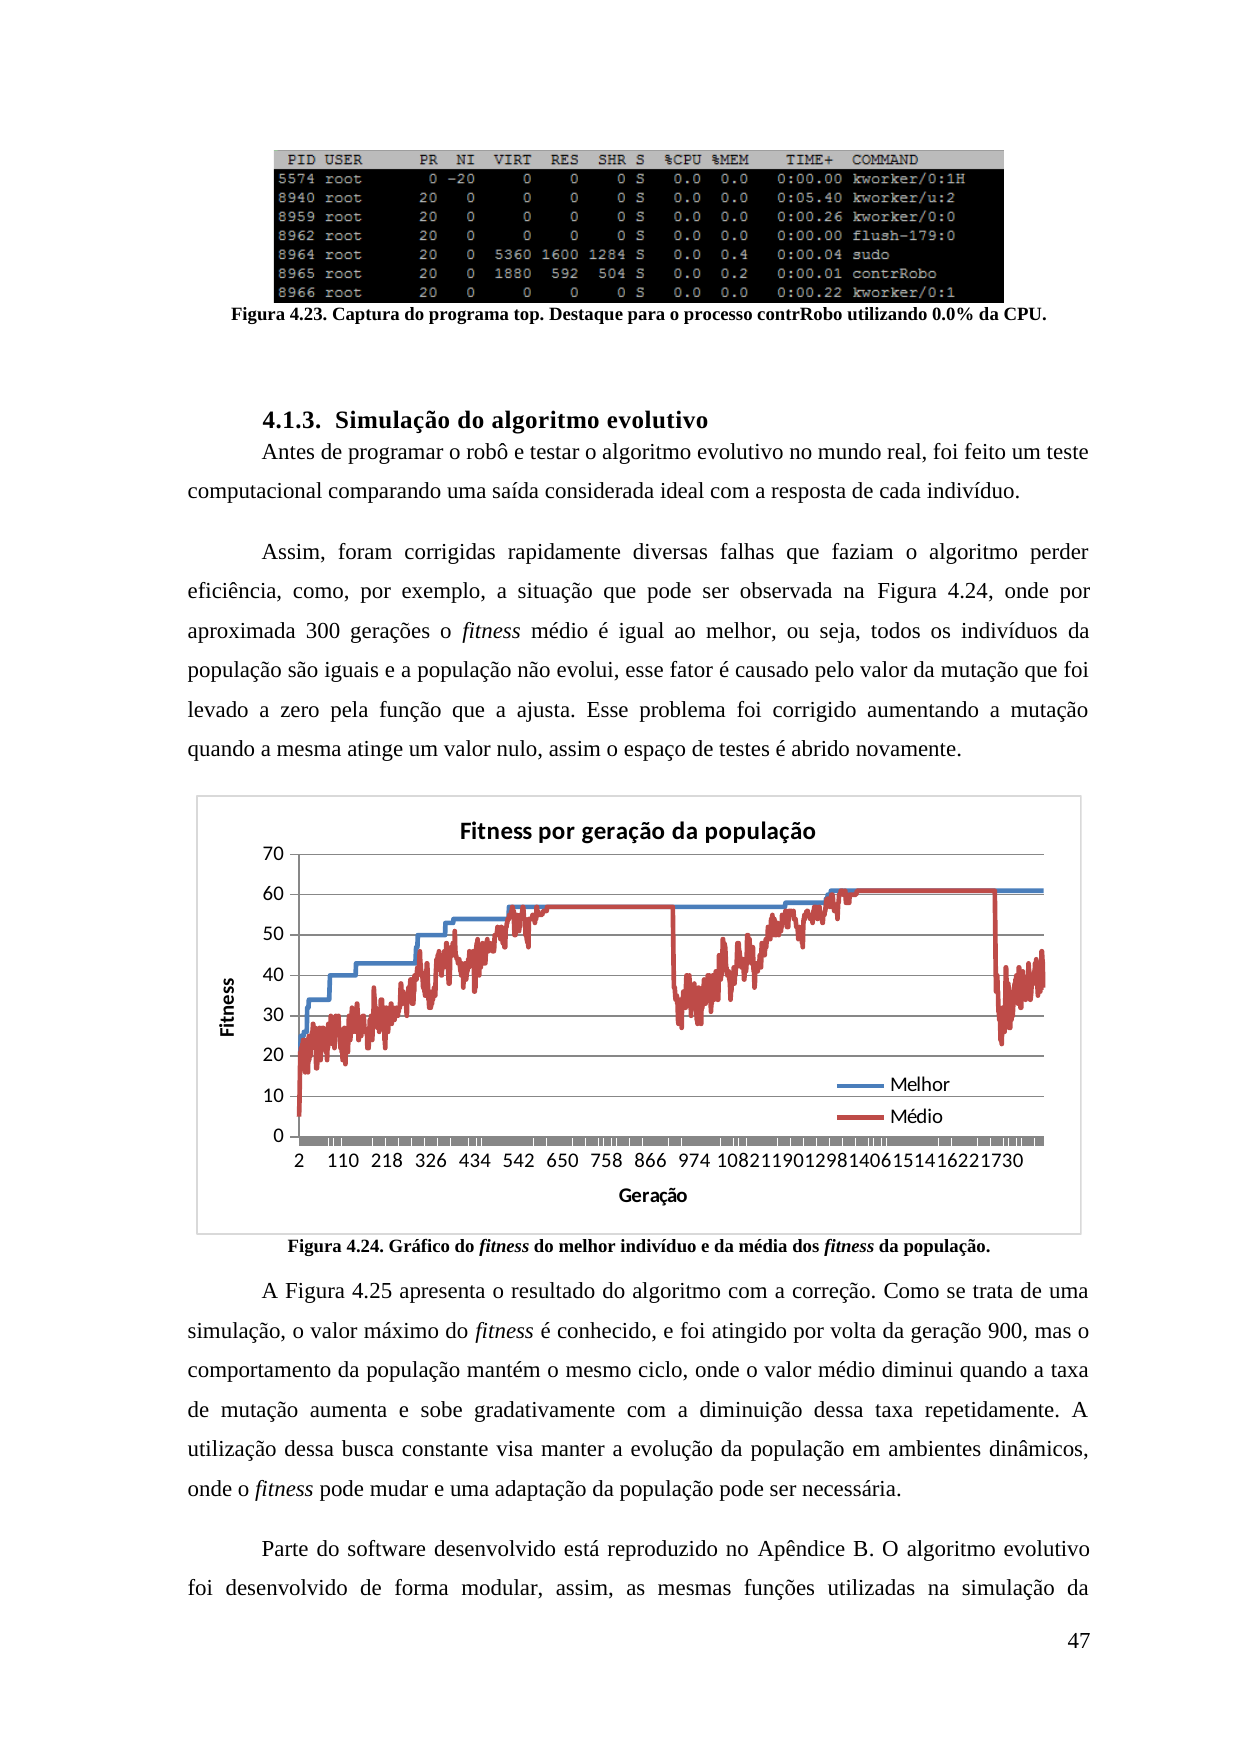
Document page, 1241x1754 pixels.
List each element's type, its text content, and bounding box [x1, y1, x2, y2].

text Antes de programar o robô e testar o algoritmo evolutivo no mundo real, foi feito um teste computacional comparando uma saída considerada ideal com a resposta de cada indivíduo. [187, 438, 1090, 504]
picture [273, 150, 1004, 303]
subtitle Simulação do algoritmo evolutivo [262, 406, 1090, 434]
